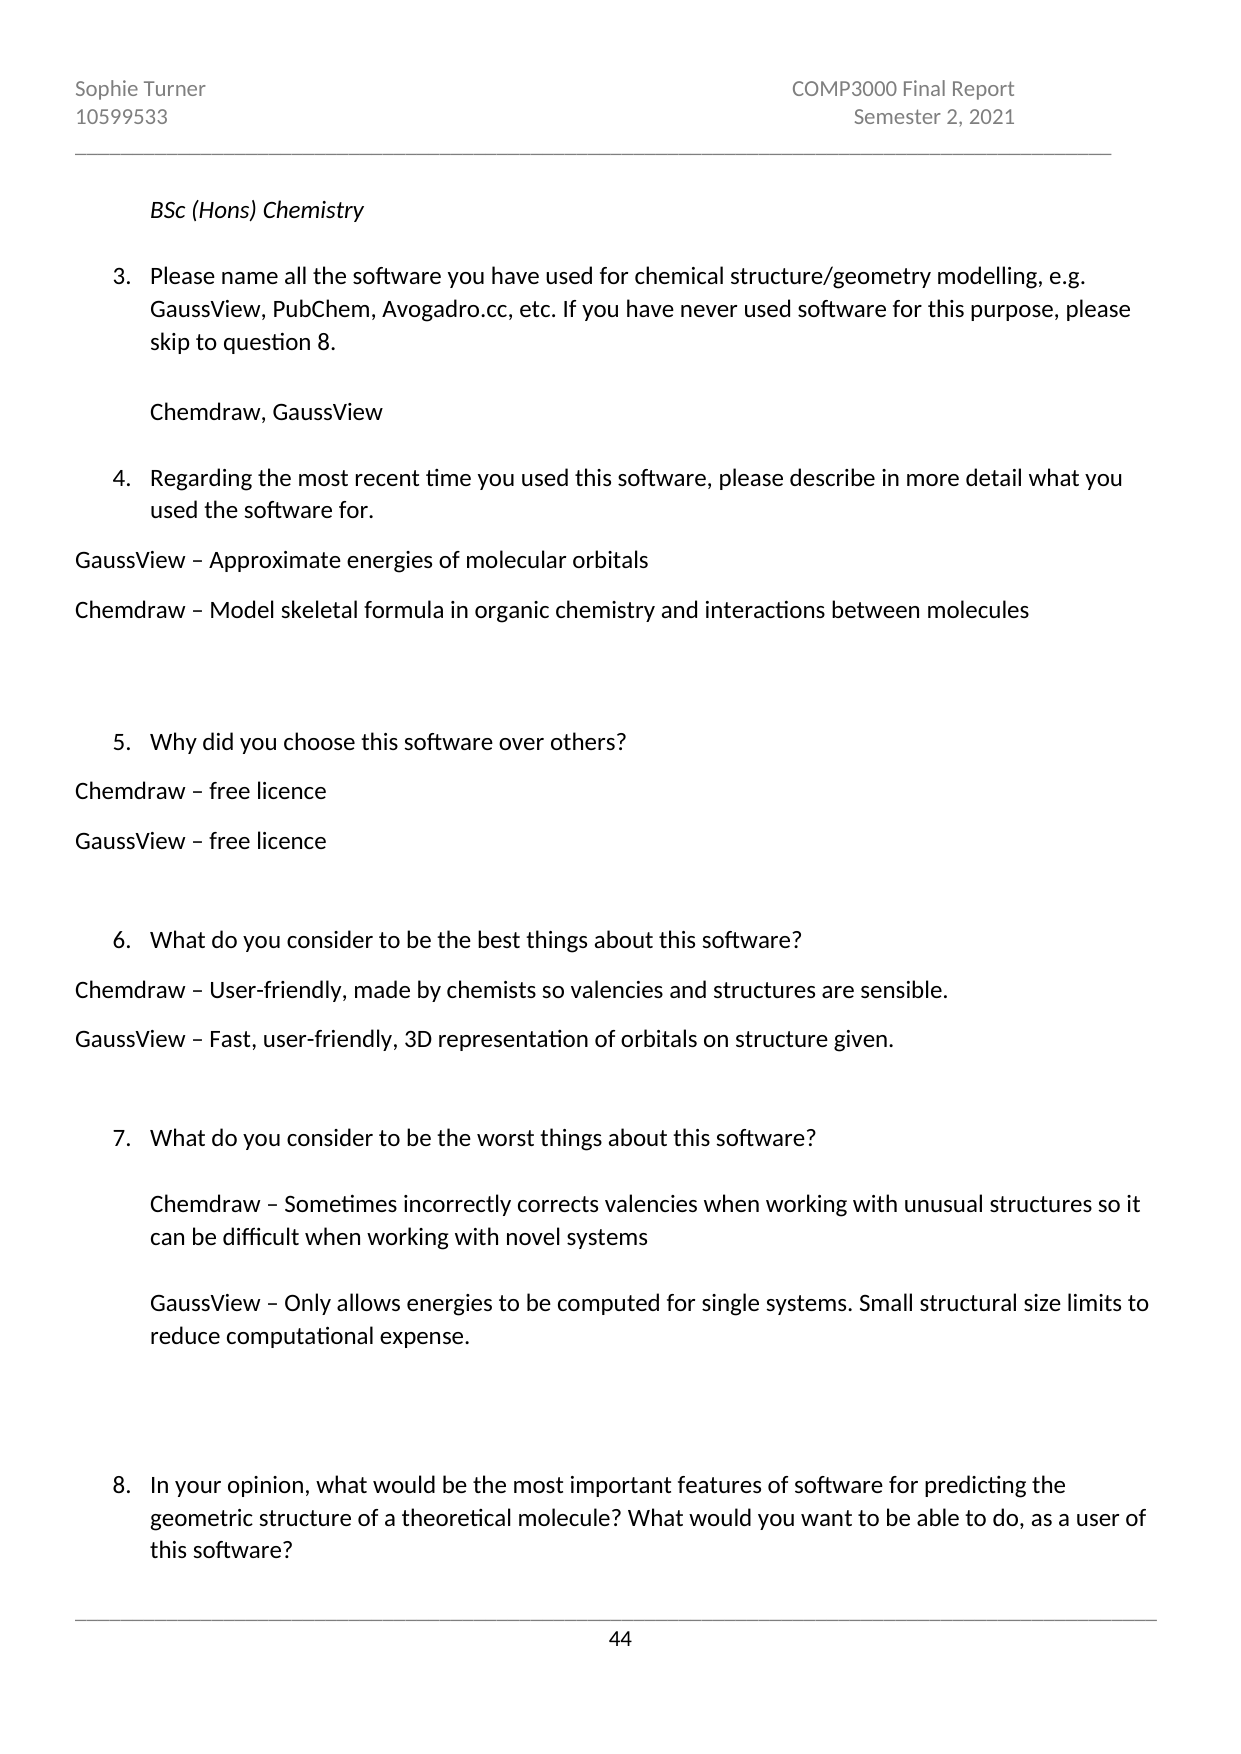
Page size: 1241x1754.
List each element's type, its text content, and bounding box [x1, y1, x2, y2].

text Chemdraw – Model skeletal formula in organic chemistry and interactions between molecules [75, 594, 1165, 624]
list What do you consider to be the best things about this software? [112, 924, 1165, 955]
list Chemdraw, GaussView [150, 396, 1165, 426]
list Please name all the software you have used for chemical structure/geometry modelling, e.g. GaussView, PubChem, Avogadro.cc, etc. If you have never used software for this purpose, please skip to question 8. [112, 260, 1165, 357]
list What do you consider to be the worst things about this software? [112, 1123, 1165, 1153]
text Chemdraw – User-friendly, made by chemists so valencies and structures are sensible. [75, 974, 1165, 1004]
list GaussView – Only allows energies to be computed for single systems. Small structural size limits to reduce computational expense. [150, 1287, 1165, 1351]
list Why did you choose this software over others? [112, 726, 1165, 756]
text Chemdraw – free licence [75, 776, 1165, 806]
list Chemdraw – Sometimes incorrectly corrects valencies when working with unusual structures so it can be difficult when working with novel systems [150, 1188, 1165, 1252]
list In your opinion, what would be the most important features of software for predicting the geometric structure of a theoretical molecule? What would you want to be able to do, as a user of this software? [112, 1469, 1165, 1565]
list Regarding the most recent time you used this software, please describe in more detail what you used the software for. [112, 462, 1165, 525]
list BSc (Hons) Chemistry [150, 194, 1165, 225]
text GaussView – Approximate energies of molecular orbitals [75, 544, 1165, 575]
text GaussView – free licence [75, 825, 1165, 856]
text GaussView – Fast, user-friendly, 3D representation of orbitals on structure given. [75, 1023, 1165, 1054]
